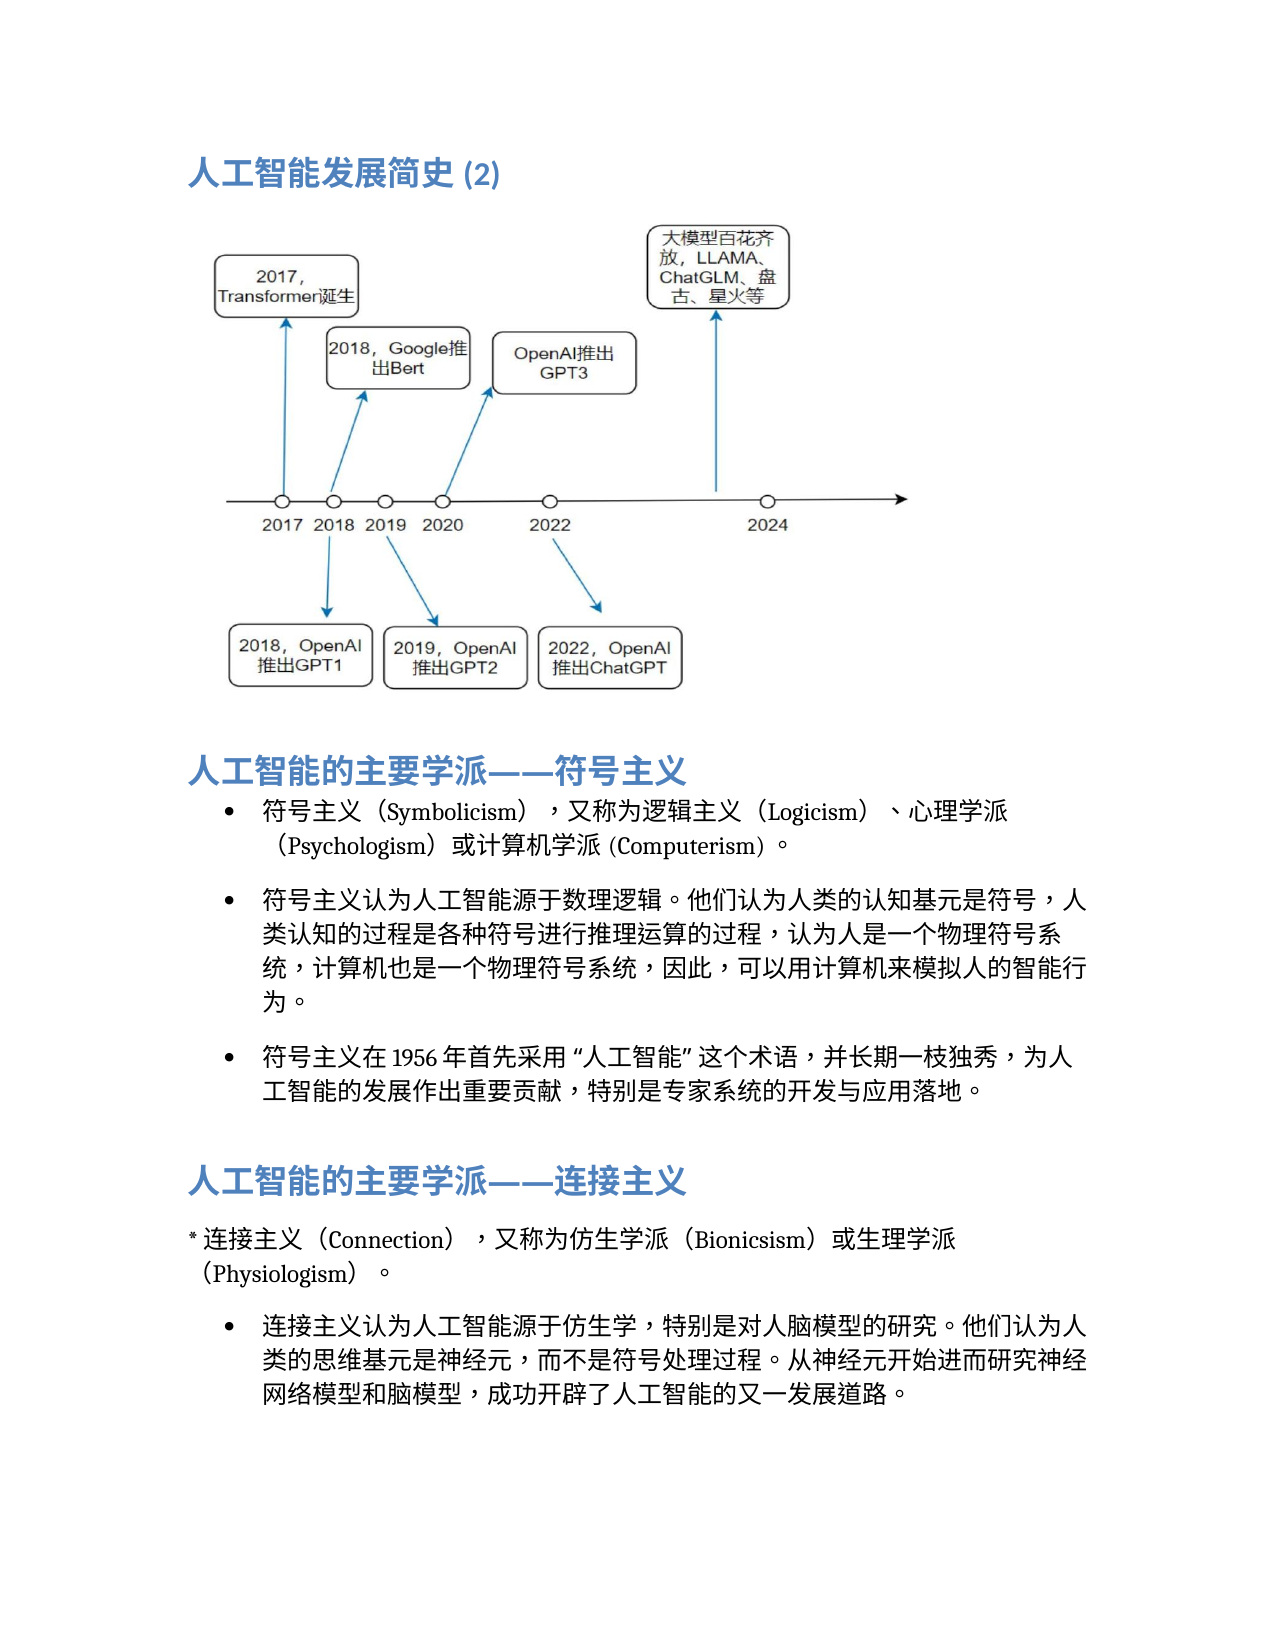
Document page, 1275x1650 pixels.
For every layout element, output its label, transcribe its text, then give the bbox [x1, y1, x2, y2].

list 符号主义（Symbolicism），又称为逻辑主义（Logicism）、心理学派（Psychologism）或计算机学派 (Computerism) 。 [225, 794, 1087, 862]
text * 连接主义（Connection），又称为仿生学派（Bionicsism）或生理学派（Physiologism）。 [187, 1222, 1087, 1290]
picture [206, 214, 915, 699]
subtitle 人工智能的主要学派——连接主义 [187, 1158, 1087, 1203]
subtitle 人工智能发展简史 (2) [187, 150, 1087, 195]
subtitle 人工智能的主要学派——符号主义 [187, 748, 1087, 794]
list 符号主义认为人工智能源于数理逻辑。他们认为人类的认知基元是符号，人类认知的过程是各种符号进行推理运算的过程，认为人是一个物理符号系统，计算机也是一个物理符号系统，因此，可以用计算机来模拟人的智能行为。 [225, 883, 1087, 1019]
list 连接主义认为人工智能源于仿生学，特别是对人脑模型的研究。他们认为人类的思维基元是神经元，而不是符号处理过程。从神经元开始进而研究神经网络模型和脑模型，成功开辟了人工智能的又一发展道路。 [225, 1309, 1087, 1411]
list 符号主义在1956年首先采用 “人工智能” 这个术语，并长期一枝独秀，为人工智能的发展作出重要贡献，特别是专家系统的开发与应用落地。 [225, 1040, 1087, 1108]
